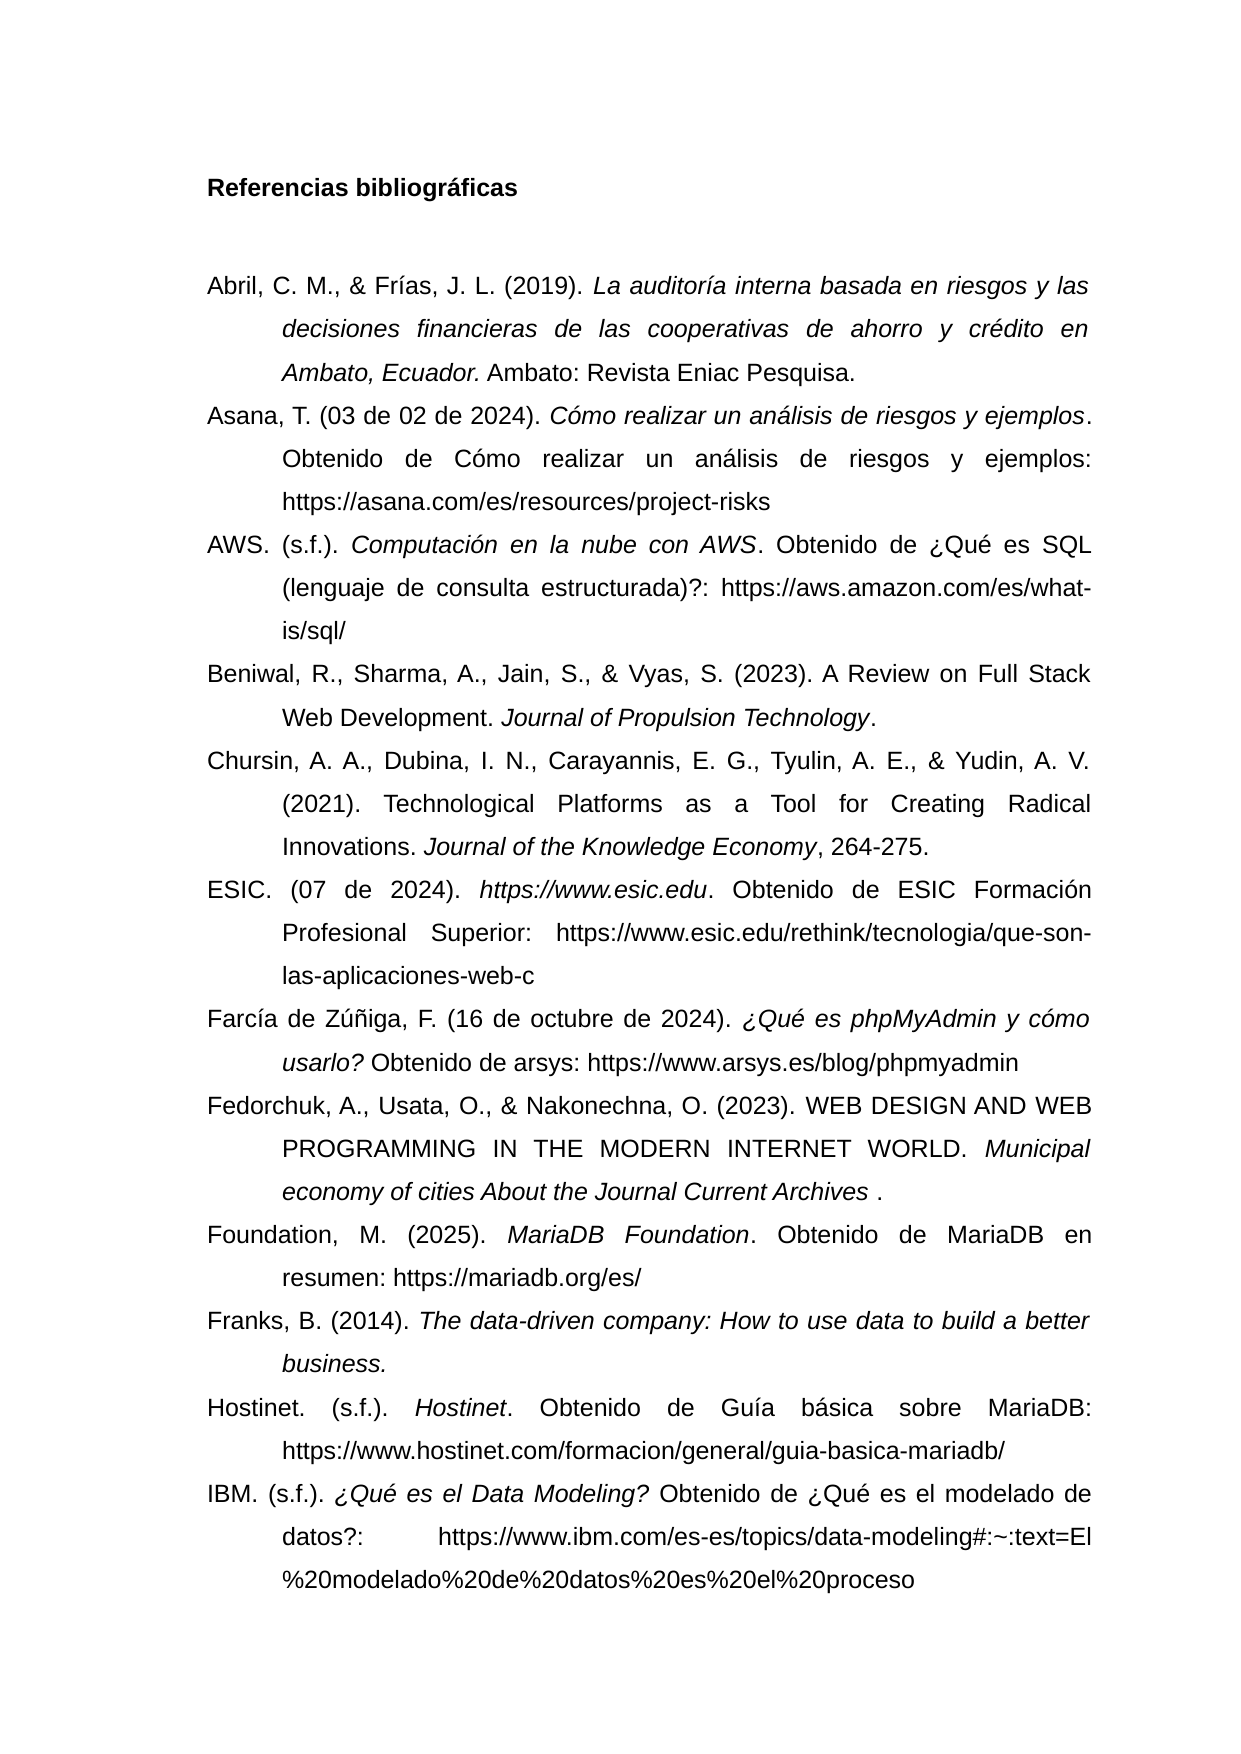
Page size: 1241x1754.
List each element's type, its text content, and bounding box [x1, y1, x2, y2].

subtitle Referencias bibliográficas [207, 173, 1092, 201]
